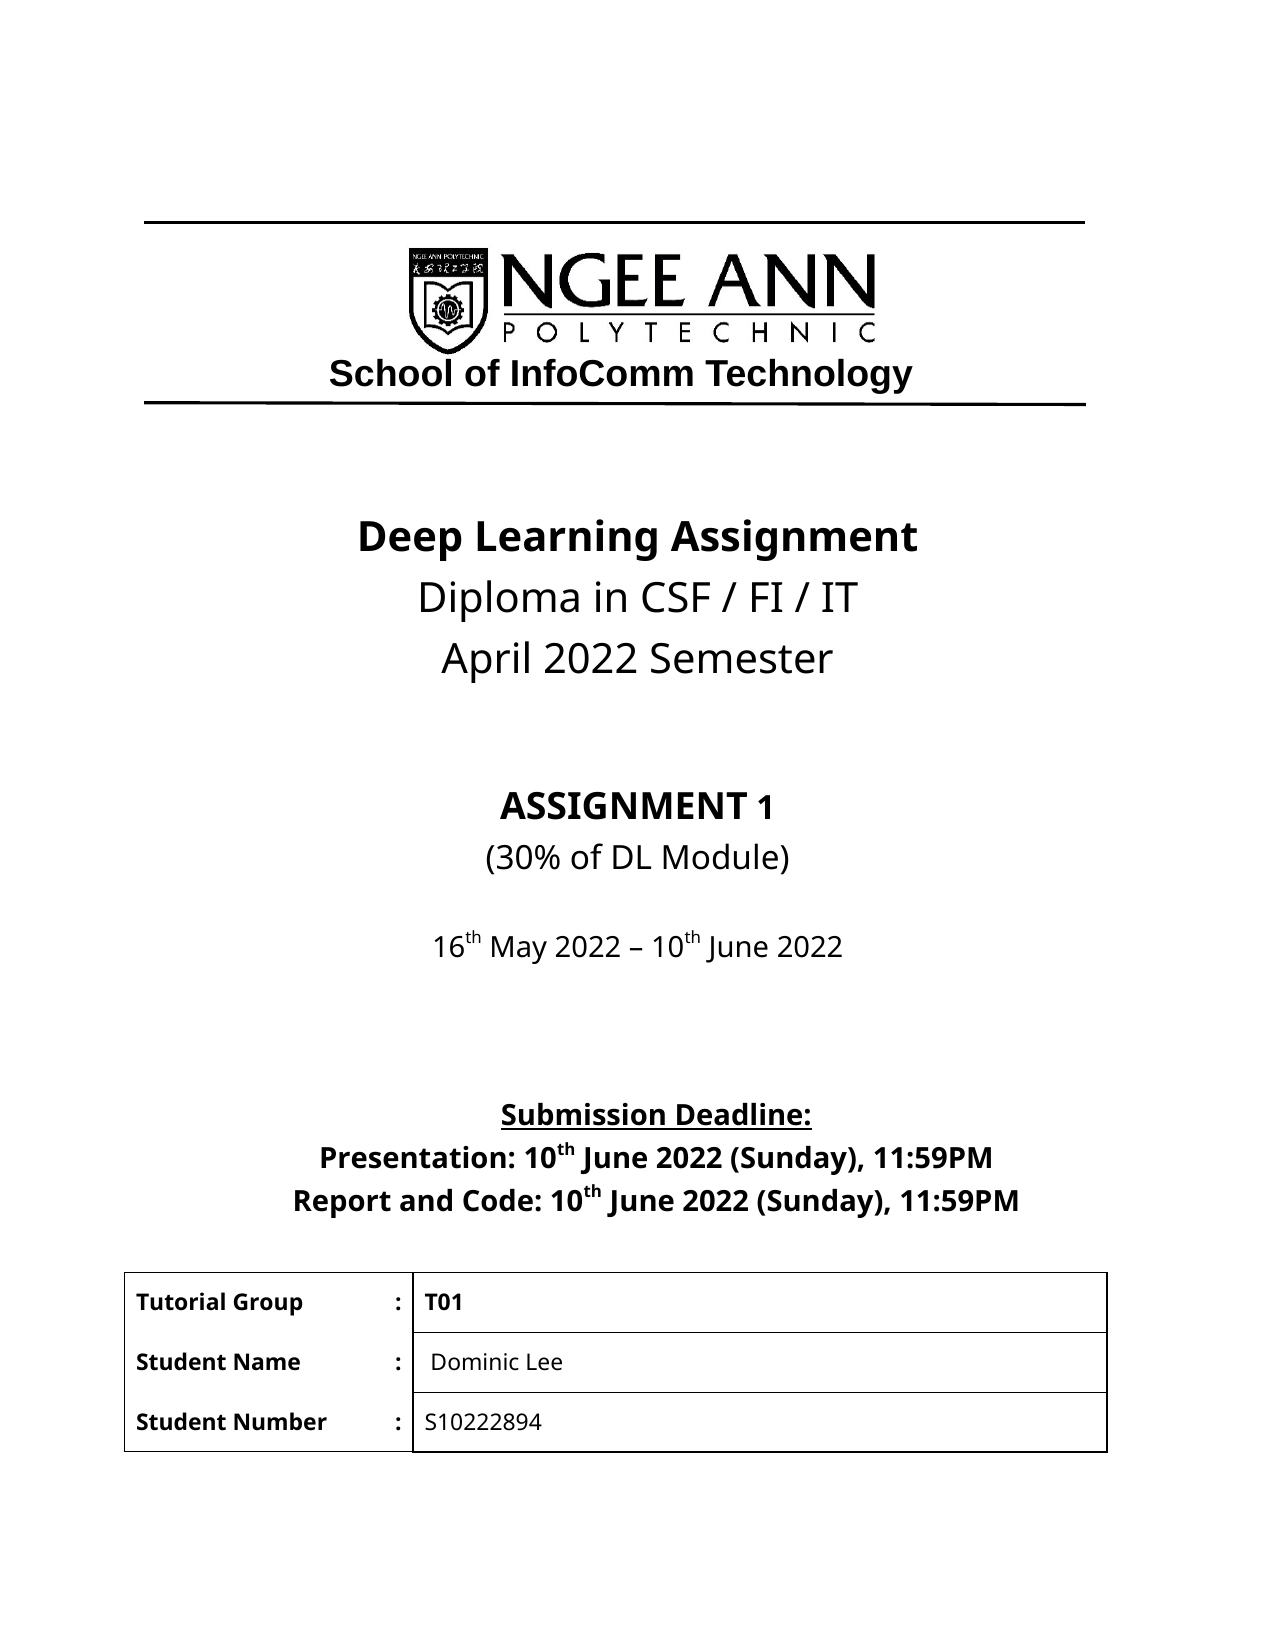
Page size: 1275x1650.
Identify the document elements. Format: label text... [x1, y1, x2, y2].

text Presentation: 10th June 2022 (Sunday), 11:59PM [187, 1137, 1125, 1177]
picture [388, 243, 887, 358]
text Report and Code: 10th June 2022 (Sunday), 11:59PM [187, 1180, 1125, 1219]
table_cell Dominic Lee [414, 1333, 1106, 1391]
table_header T01 [414, 1273, 1106, 1331]
text Submission Deadline: [187, 1094, 1125, 1134]
text ASSIGNMENT 1 [150, 779, 1125, 830]
table_cell : [384, 1391, 412, 1451]
text April 2022 Semester [150, 629, 1125, 686]
text Diploma in CSF / FI / IT [150, 568, 1125, 624]
table_cell Student Number [125, 1391, 383, 1451]
table_header Tutorial Group [125, 1273, 383, 1331]
text Deep Learning Assignment [150, 506, 1125, 563]
text 16th May 2022 – 10th June 2022 [150, 926, 1125, 966]
text (30% of DL Module) [150, 834, 1125, 879]
table_cell : [384, 1331, 412, 1391]
table_cell S10222894 [414, 1393, 1106, 1451]
table_header : [384, 1273, 412, 1331]
table_cell Student Name [125, 1331, 383, 1391]
